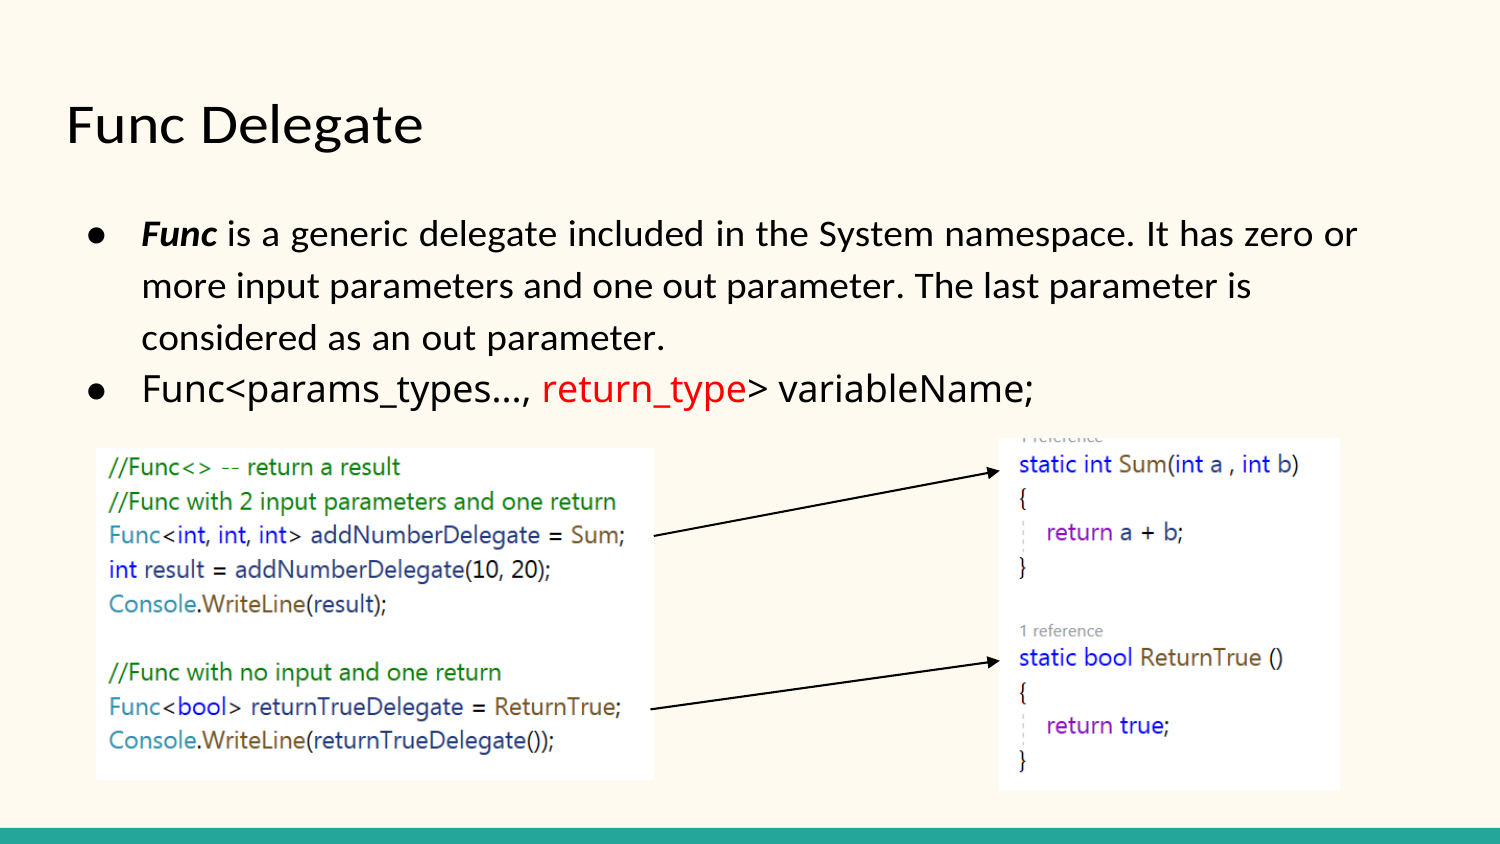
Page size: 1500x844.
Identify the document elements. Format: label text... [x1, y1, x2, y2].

list Func is a generic delegate included in the System namespace. It has zero or more input parameters and one out parameter. The last parameter is considered as an out parameter. [85, 210, 1424, 360]
list Func<params_types..., return_type> variableName; [85, 366, 1500, 412]
picture [999, 438, 1340, 790]
picture [96, 448, 654, 780]
text Func Delegate [66, 89, 1500, 158]
